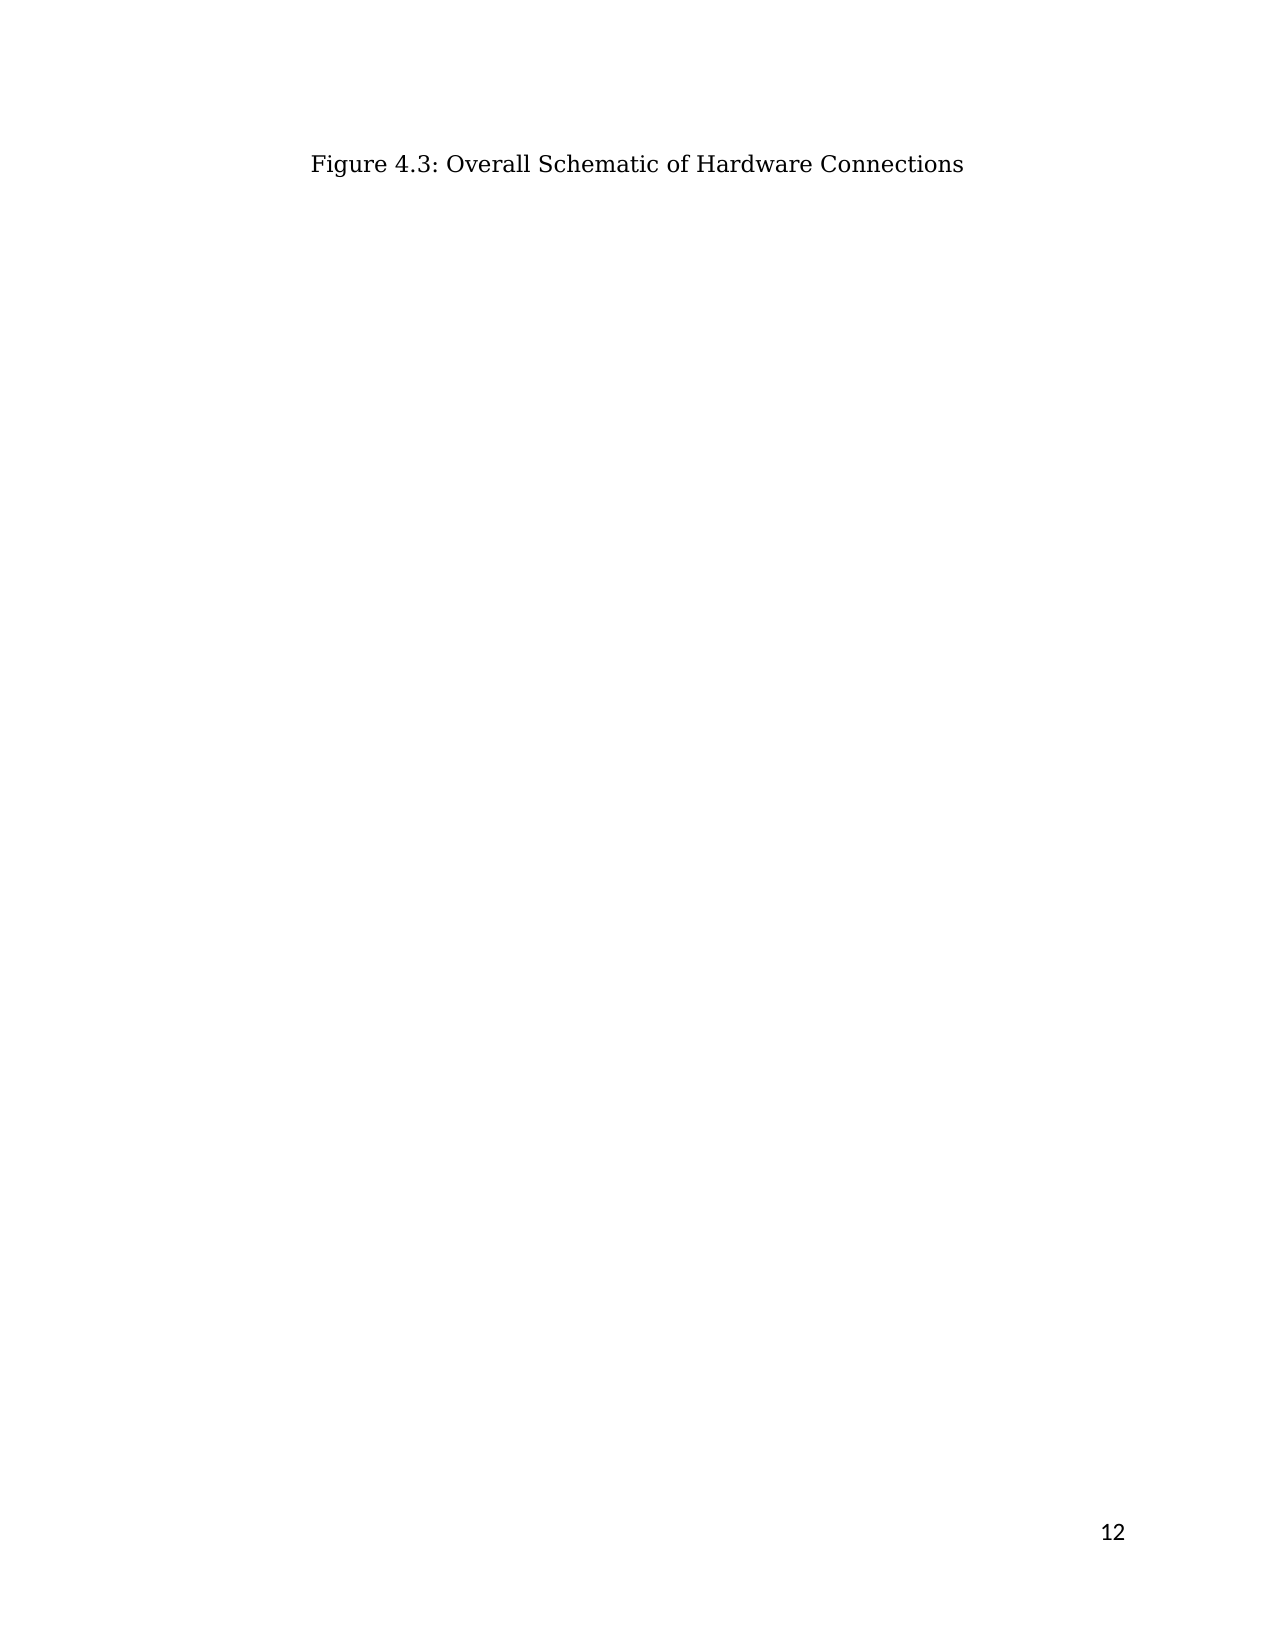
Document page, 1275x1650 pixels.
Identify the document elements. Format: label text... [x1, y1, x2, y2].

text Figure 4.3: Overall Schematic of Hardware Connections [150, 150, 1125, 177]
